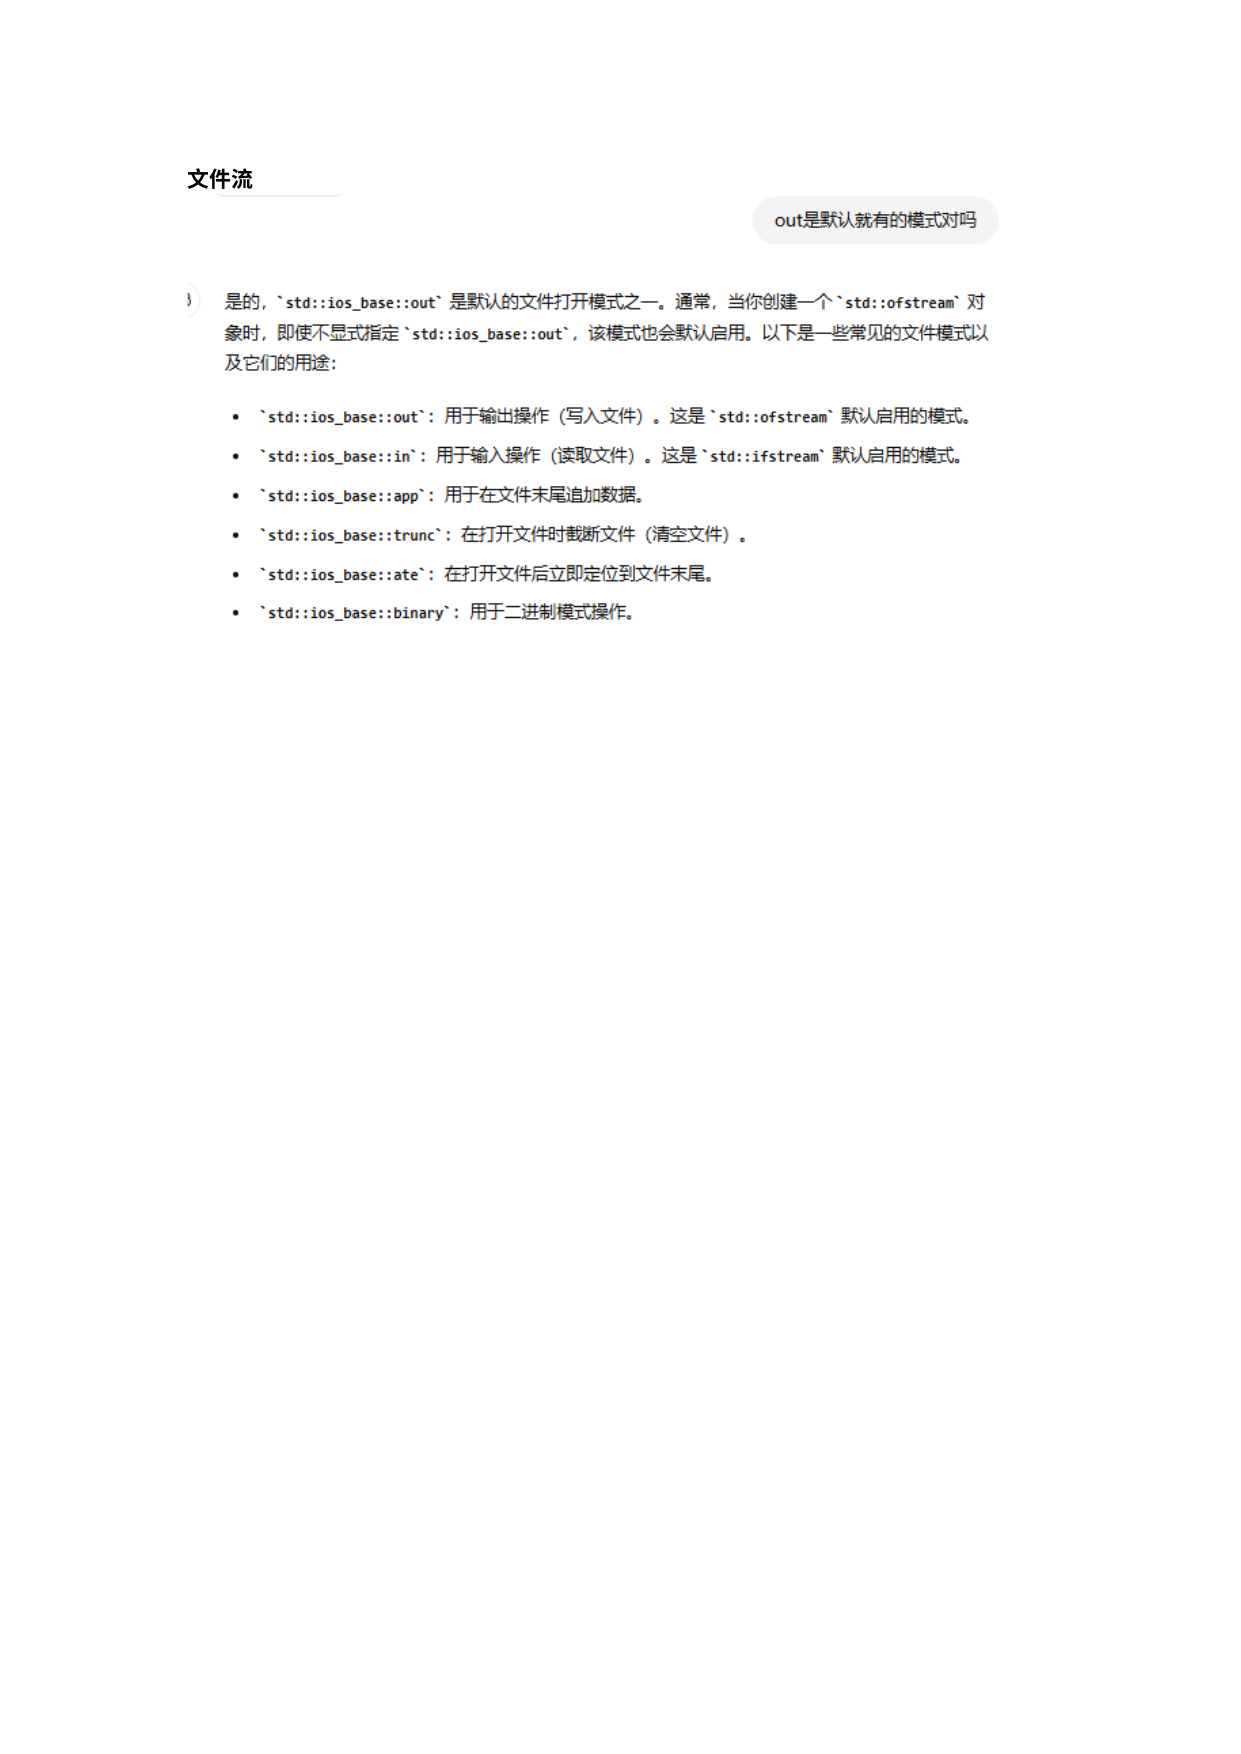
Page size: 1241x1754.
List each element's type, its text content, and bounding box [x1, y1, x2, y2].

text 文件流 [187, 162, 1053, 194]
picture [187, 194, 1053, 636]
